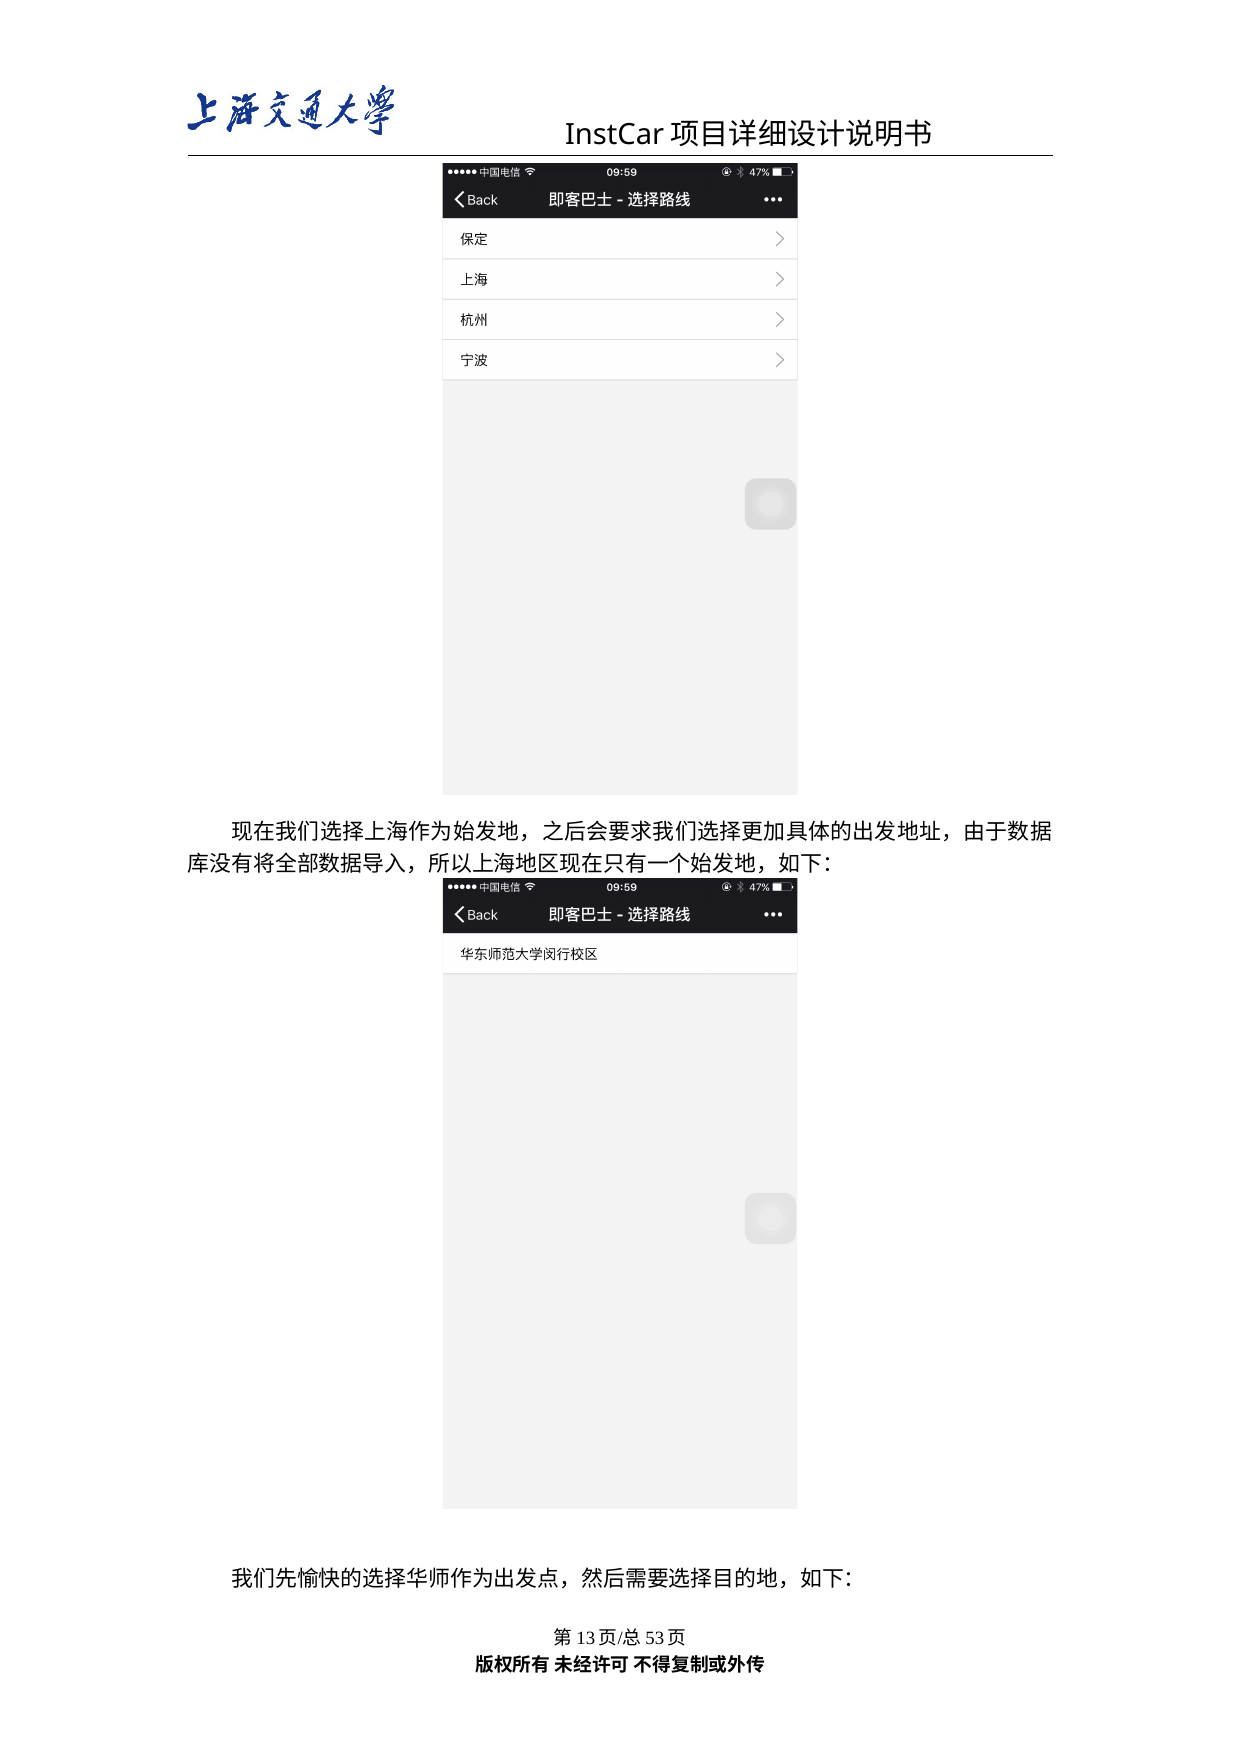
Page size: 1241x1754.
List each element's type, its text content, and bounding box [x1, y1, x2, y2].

picture [442, 878, 798, 1509]
picture [187, 85, 394, 135]
text 我们先愉快的选择华师作为出发点，然后需要选择目的地，如下： [187, 1561, 1053, 1593]
picture [442, 163, 798, 795]
text 现在我们选择上海作为始发地，之后会要求我们选择更加具体的出发地址，由于数据库没有将全部数据导入，所以上海地区现在只有一个始发地，如下： [187, 813, 1053, 878]
